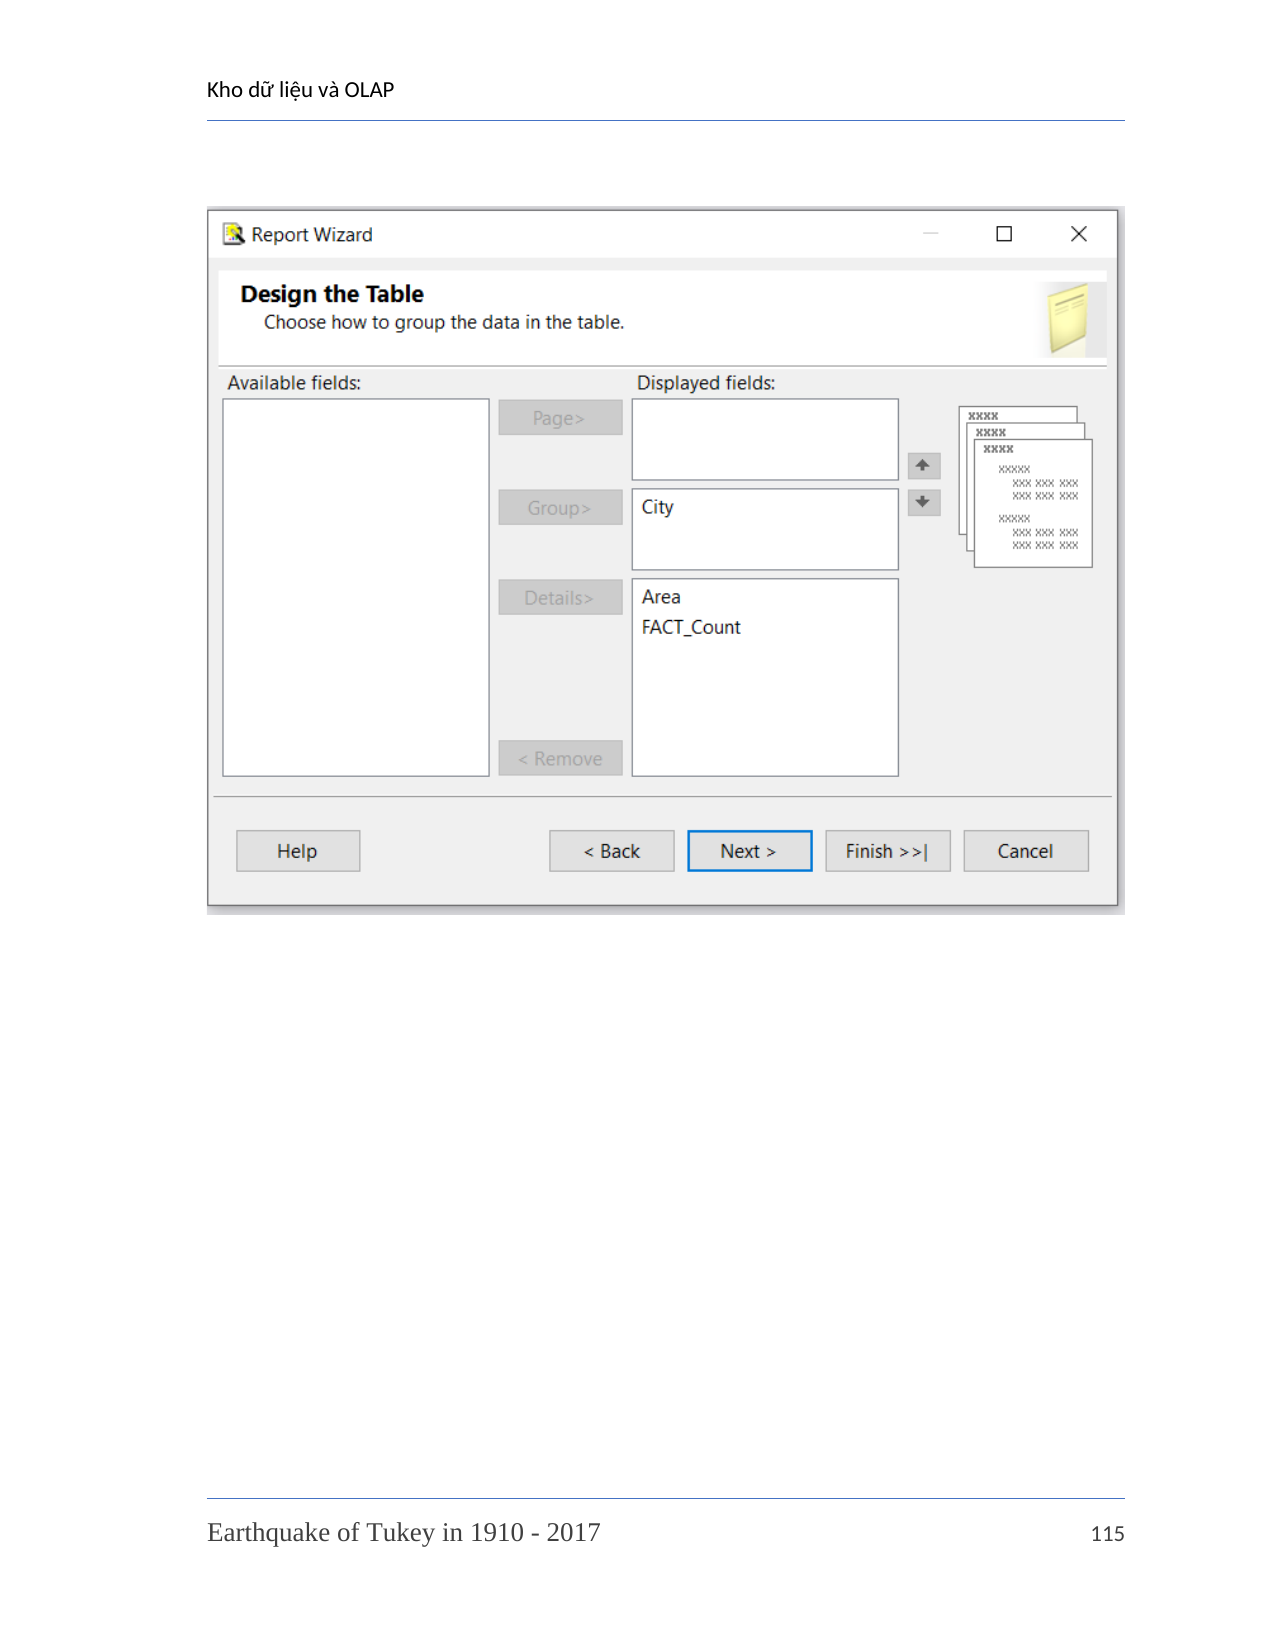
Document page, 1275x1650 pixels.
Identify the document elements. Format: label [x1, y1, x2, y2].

picture [206, 206, 1125, 915]
